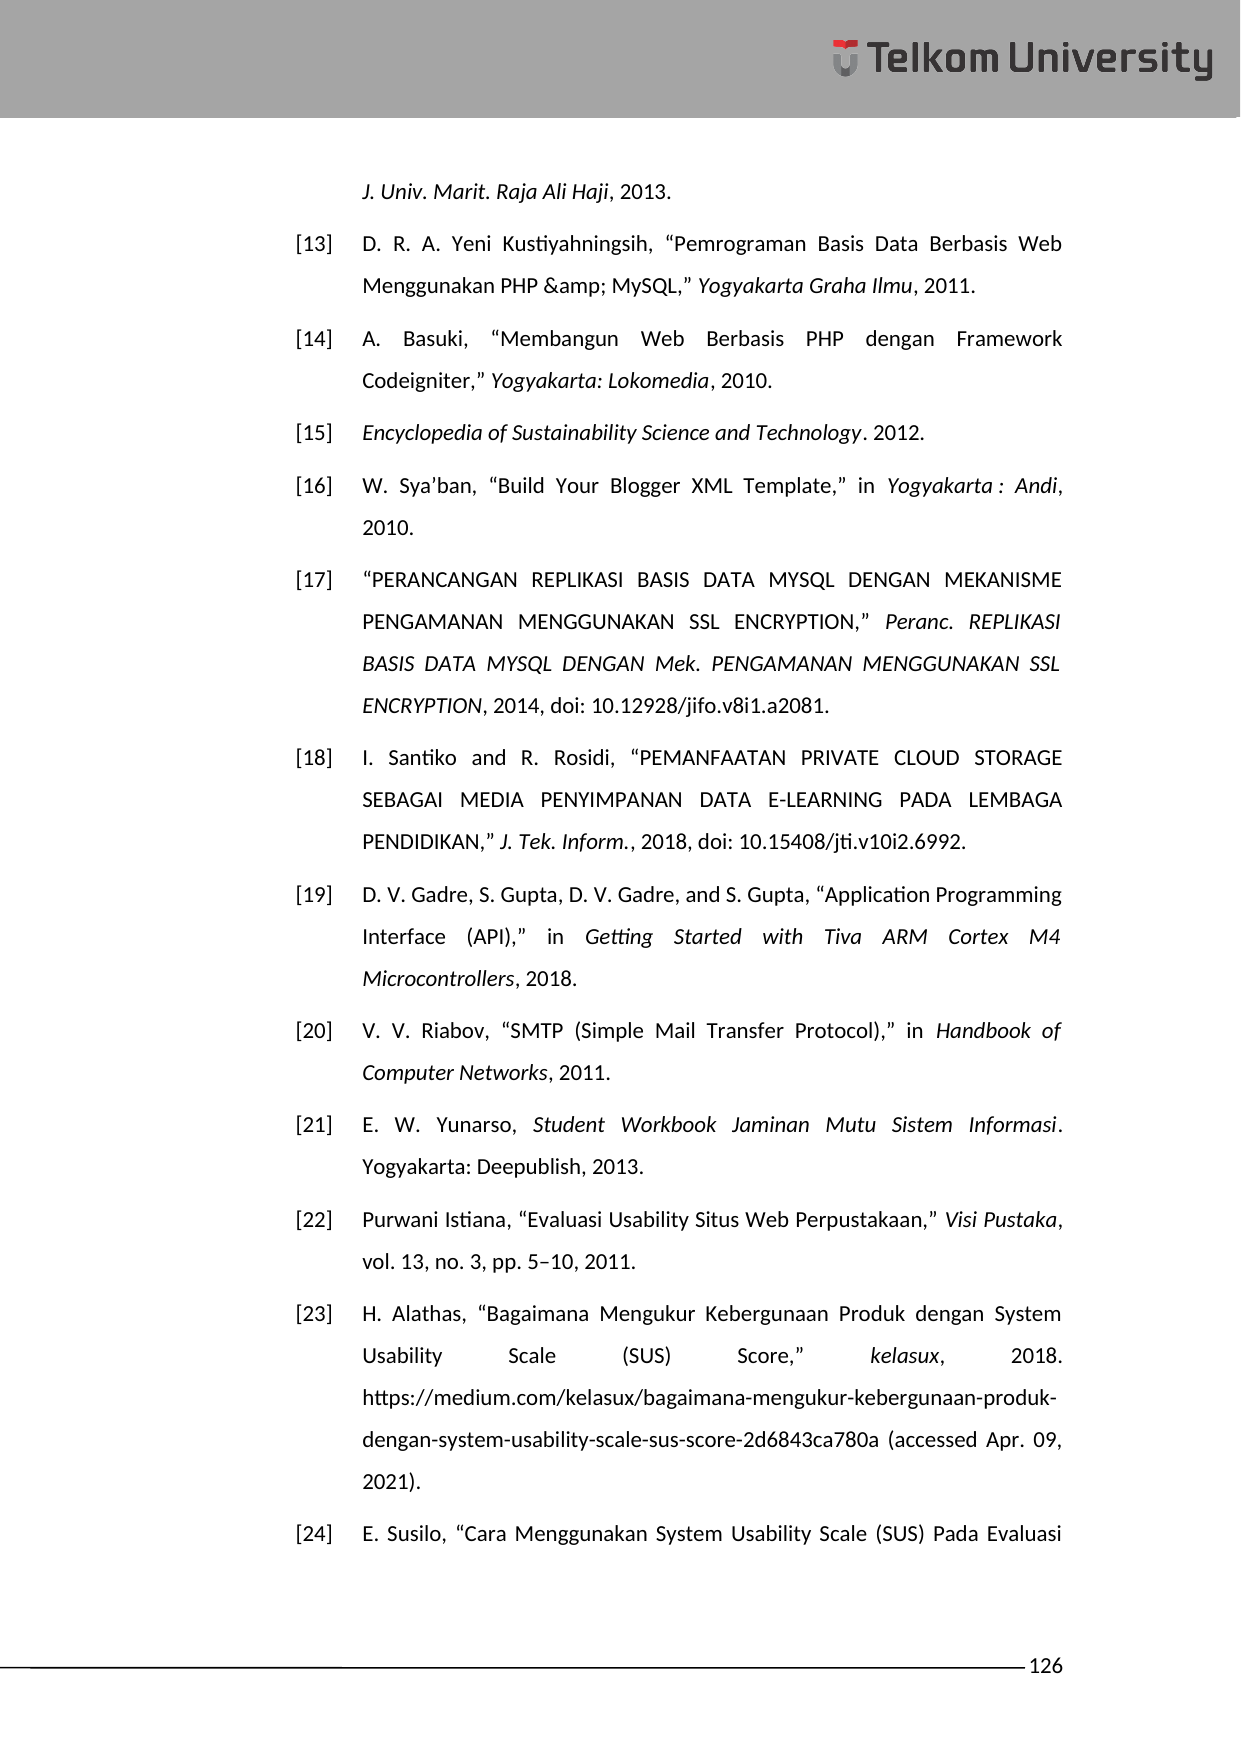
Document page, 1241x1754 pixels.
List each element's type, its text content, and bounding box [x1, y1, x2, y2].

text [21] E. W. Yunarso, Student Workbook Jaminan Mutu Sistem Informasi. Yogyakarta: Deepublish, 2013. [295, 1111, 1063, 1181]
picture [833, 40, 1213, 81]
text [19] D. V. Gadre, S. Gupta, D. V. Gadre, and S. Gupta, “Application Programming Interface (API),” in Getting Started with Tiva ARM Cortex M4 Microcontrollers, 2018. [295, 880, 1063, 992]
text [15] Encyclopedia of Sustainability Science and Technology. 2012. [295, 418, 1063, 446]
text [17] “PERANCANGAN REPLIKASI BASIS DATA MYSQL DENGAN MEKANISME PENGAMANAN MENGGUNAKAN SSL ENCRYPTION,” Peranc. REPLIKASI BASIS DATA MYSQL DENGAN Mek. PENGAMANAN MENGGUNAKAN SSL ENCRYPTION, 2014, doi: 10.12928/jifo.v8i1.a2081. [295, 565, 1063, 719]
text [295, 177, 1063, 205]
text [23] H. Alathas, “Bagaimana Mengukur Kebergunaan Produk dengan System Usability Scale (SUS) Score,” kelasux, 2018. https://medium.com/kelasux/bagaimana-mengukur-kebergunaan-produk-dengan-system-usability-scale-sus-score-2d6843ca780a (accessed Apr. 09, 2021). [295, 1299, 1063, 1495]
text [295, 1519, 1063, 1548]
text [20] V. V. Riabov, “SMTP (Simple Mail Transfer Protocol),” in Handbook of Computer Networks, 2011. [295, 1016, 1063, 1086]
text [18] I. Santiko and R. Rosidi, “PEMANFAATAN PRIVATE CLOUD STORAGE SEBAGAI MEDIA PENYIMPANAN DATA E-LEARNING PADA LEMBAGA PENDIDIKAN,” J. Tek. Inform., 2018, doi: 10.15408/jti.v10i2.6992. [295, 743, 1063, 855]
text [22] Purwani Istiana, “Evaluasi Usability Situs Web Perpustakaan,” Visi Pustaka, vol. 13, no. 3, pp. 5–10, 2011. [295, 1205, 1063, 1275]
text [14] A. Basuki, “Membangun Web Berbasis PHP dengan Framework Codeigniter,” Yogyakarta: Lokomedia, 2010. [295, 324, 1063, 394]
text [13] D. R. A. Yeni Kustiyahningsih, “Pemrograman Basis Data Berbasis Web Menggunakan PHP &amp; MySQL,” Yogyakarta Graha Ilmu, 2011. [295, 229, 1063, 299]
text [16] W. Sya’ban, “Build Your Blogger XML Template,” in Yogyakarta : Andi, 2010. [295, 471, 1063, 541]
